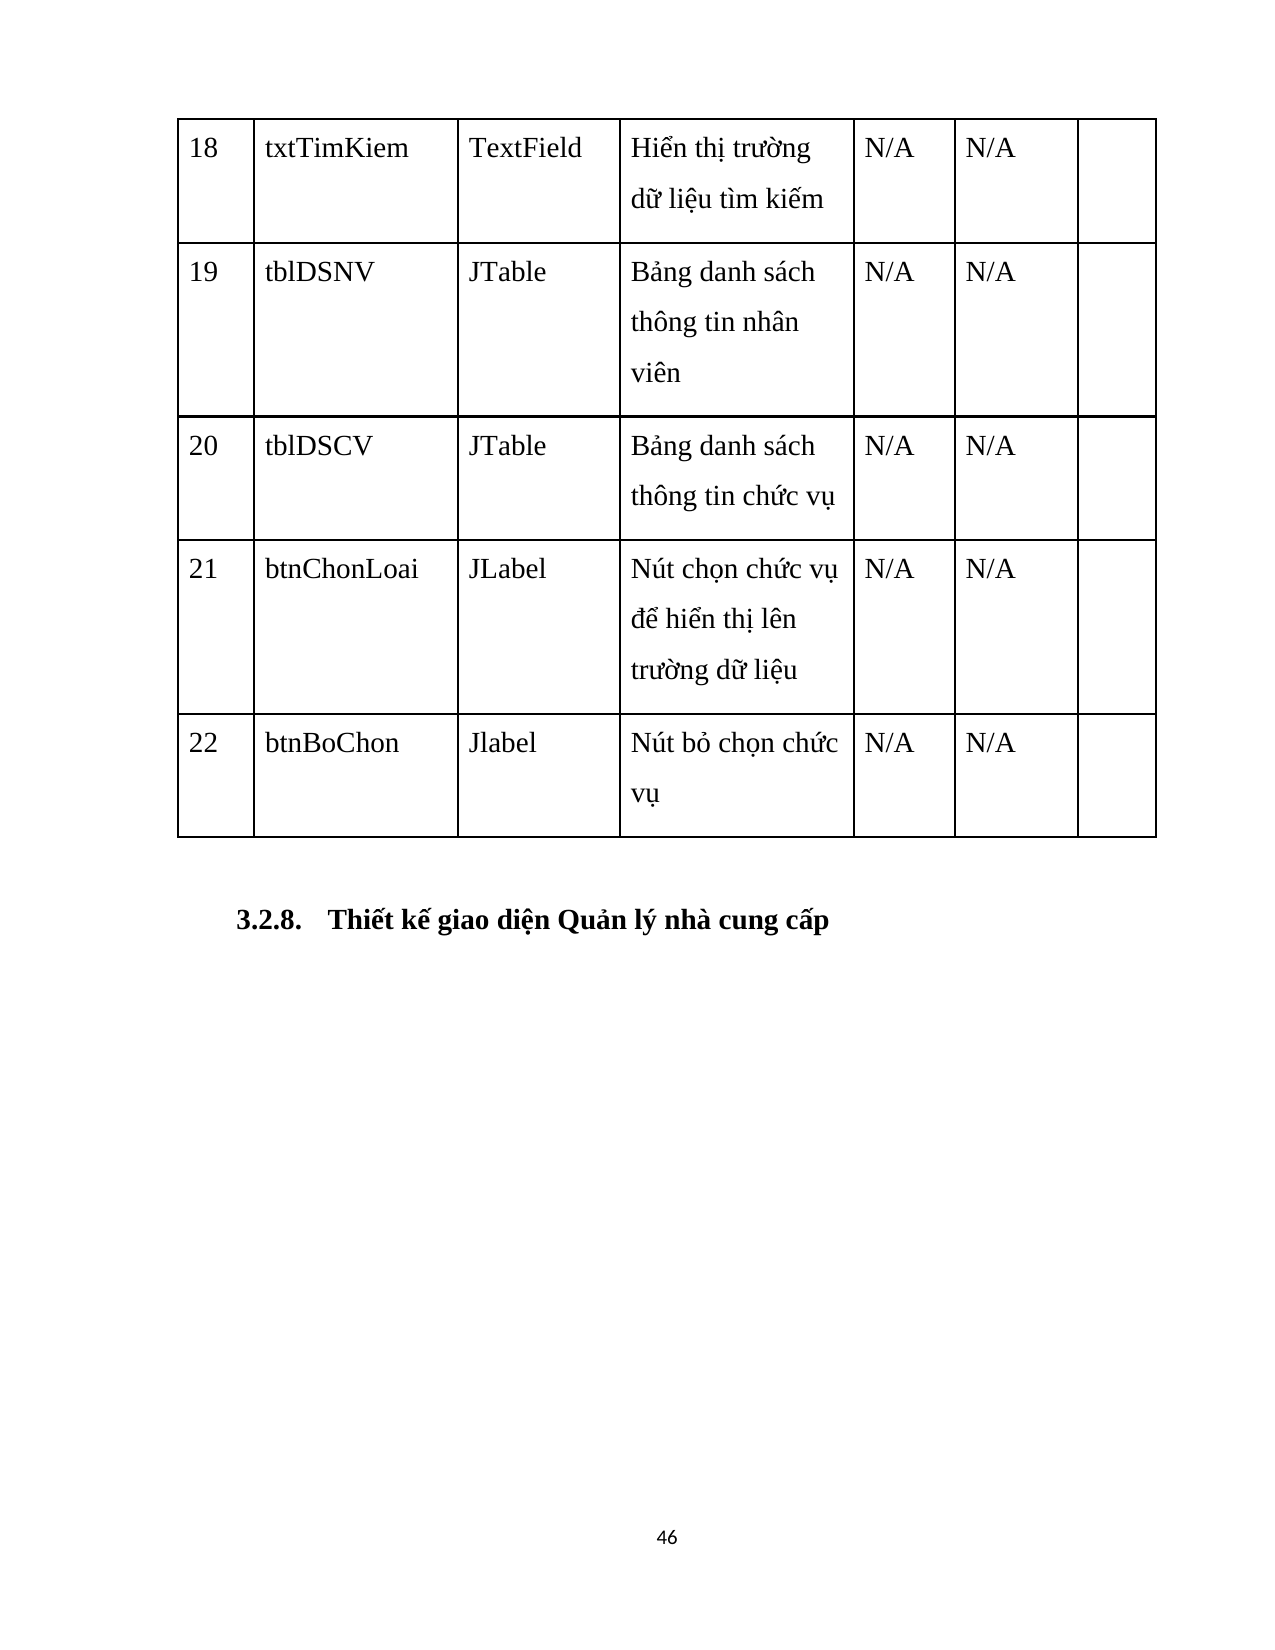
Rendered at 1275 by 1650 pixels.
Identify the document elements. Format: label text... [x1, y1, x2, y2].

table_cell [1079, 715, 1155, 836]
table_cell 21 [179, 541, 253, 712]
table_cell N/A [956, 120, 1077, 242]
table_cell [1079, 120, 1155, 242]
table_cell Nút chọn chức vụ để hiển thị lên trường dữ liệu [621, 541, 853, 712]
table_cell tblDSNV [255, 244, 457, 415]
table_cell 19 [179, 244, 253, 415]
table_cell N/A [956, 541, 1077, 712]
table_cell [1079, 244, 1155, 415]
table_cell N/A [855, 244, 954, 415]
table_cell Hiển thị trường dữ liệu tìm kiếm [621, 120, 853, 242]
table_cell 22 [179, 715, 253, 836]
table_cell Nút bỏ chọn chức vụ [621, 715, 853, 836]
table_cell JLabel [459, 541, 619, 712]
table_cell 20 [179, 418, 253, 539]
table_cell N/A [956, 244, 1077, 415]
table_cell JTable [459, 418, 619, 539]
table_cell JTable [459, 244, 619, 415]
table_cell [1079, 541, 1155, 712]
table_cell N/A [855, 715, 954, 836]
table_cell 18 [179, 120, 253, 242]
table_cell N/A [956, 418, 1077, 539]
table_cell Jlabel [459, 715, 619, 836]
table_cell N/A [855, 120, 954, 242]
table_cell Bảng danh sách thông tin nhân viên [621, 244, 853, 415]
list Thiết kế giao diện Quản lý nhà cung cấp [236, 902, 1157, 936]
table_cell Bảng danh sách thông tin chức vụ [621, 418, 853, 539]
table_cell N/A [956, 715, 1077, 836]
table_cell N/A [855, 541, 954, 712]
table_cell N/A [855, 418, 954, 539]
table_cell TextField [459, 120, 619, 242]
table_cell btnBoChon [255, 715, 457, 836]
table_cell [1079, 418, 1155, 539]
table_cell tblDSCV [255, 418, 457, 539]
table_cell btnChonLoai [255, 541, 457, 712]
table_cell txtTimKiem [255, 120, 457, 242]
